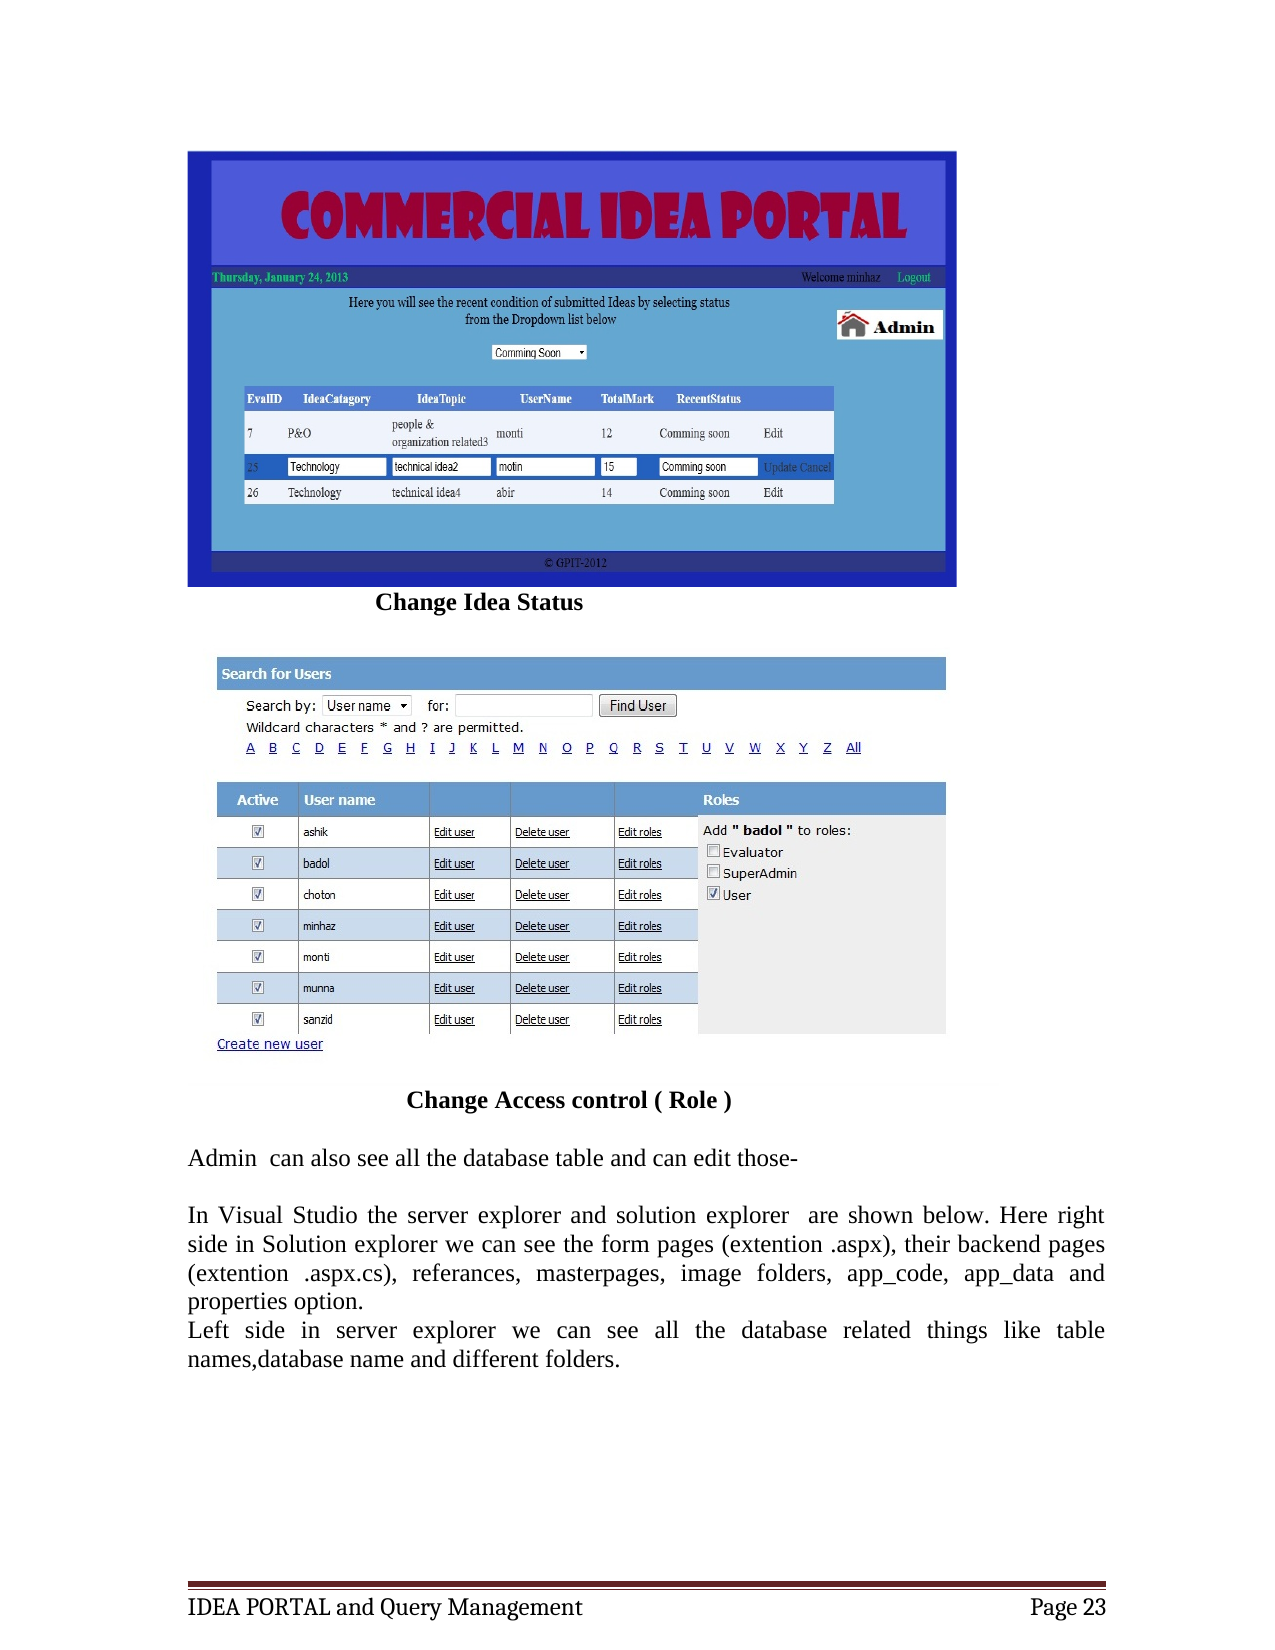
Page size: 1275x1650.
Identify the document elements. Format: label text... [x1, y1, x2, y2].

text Admin can also see all the database table and can edit those- [187, 1143, 1106, 1171]
text Change Access control ( Role ) [187, 1085, 1106, 1114]
picture [187, 150, 957, 587]
text Left side in server explorer we can see all the database related things like table names,database name and different folders. [187, 1315, 1106, 1373]
text In Visual Studio the server explorer and solution explorer are shown below. Here right side in Solution explorer we can see the form pages (extention .aspx), their backend pages (extention .aspx.cs), referances, masterpages, image folders, app_code, app_data and properties option. [187, 1200, 1106, 1315]
picture [187, 644, 1000, 1086]
text Change Idea Status [187, 587, 1106, 615]
